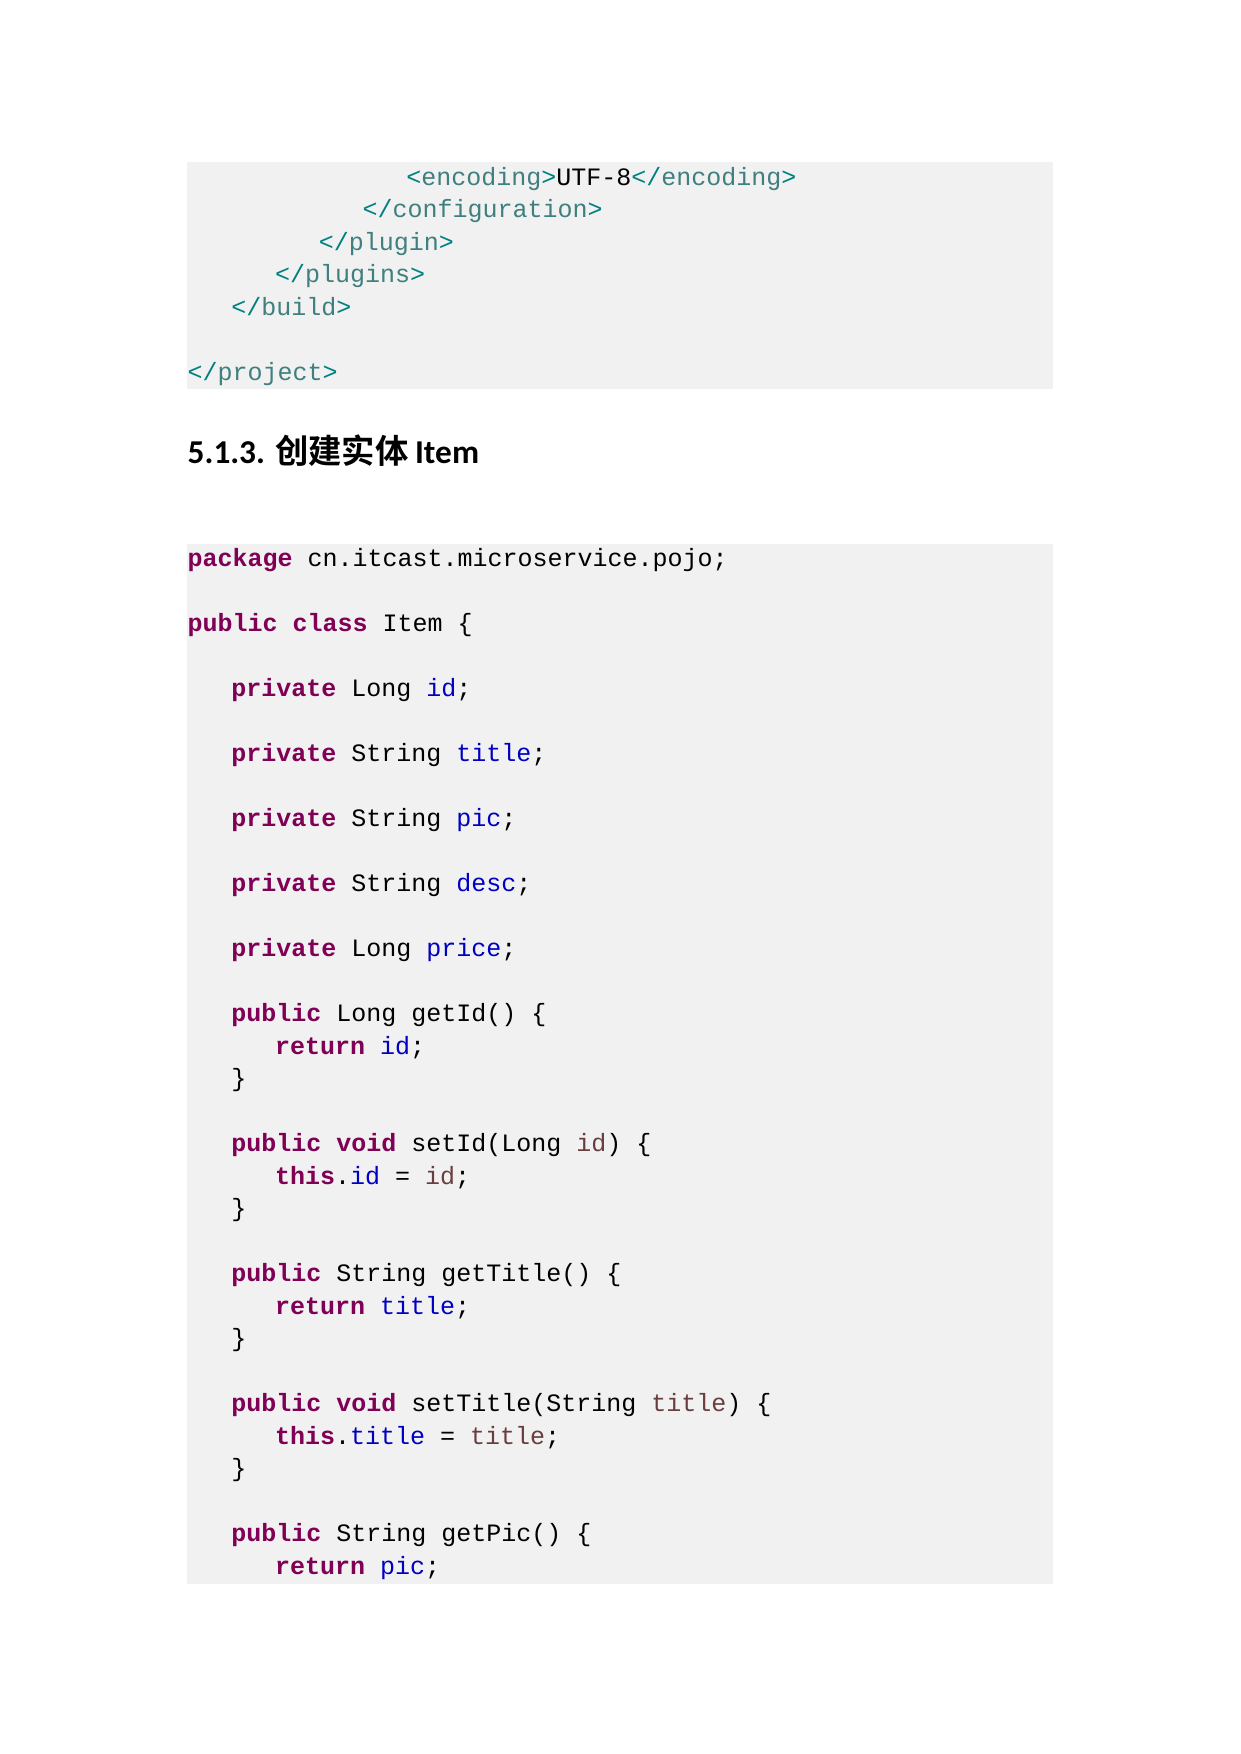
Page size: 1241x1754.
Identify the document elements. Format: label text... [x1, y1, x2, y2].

text package cn.itcast.microservice.pojo; [187, 544, 1053, 576]
text <encoding>UTF-8</encoding> [187, 162, 1053, 194]
text public class Item { [187, 609, 1053, 641]
text public String getPic() { [187, 1519, 1053, 1551]
text public String getTitle() { [187, 1259, 1053, 1291]
text </configuration> [187, 194, 1053, 227]
text private Long price; [187, 934, 1053, 966]
text private String desc; [187, 869, 1053, 901]
text public void setTitle(String title) { [187, 1389, 1053, 1421]
text return title; [187, 1291, 1053, 1324]
text this.id = id; [187, 1161, 1053, 1194]
text } [187, 1324, 1053, 1356]
text private String pic; [187, 804, 1053, 836]
text return pic; [187, 1551, 1053, 1584]
text } [187, 1454, 1053, 1486]
text } [187, 1194, 1053, 1226]
text } [187, 1064, 1053, 1096]
subtitle 创建实体Item [187, 417, 1053, 482]
text private Long id; [187, 674, 1053, 706]
text public void setId(Long id) { [187, 1129, 1053, 1161]
text </plugins> [187, 259, 1053, 292]
text </build> [187, 292, 1053, 324]
text </project> [187, 357, 1053, 389]
text this.title = title; [187, 1421, 1053, 1454]
text </plugin> [187, 227, 1053, 259]
text return id; [187, 1031, 1053, 1064]
text public Long getId() { [187, 999, 1053, 1031]
text private String title; [187, 739, 1053, 771]
